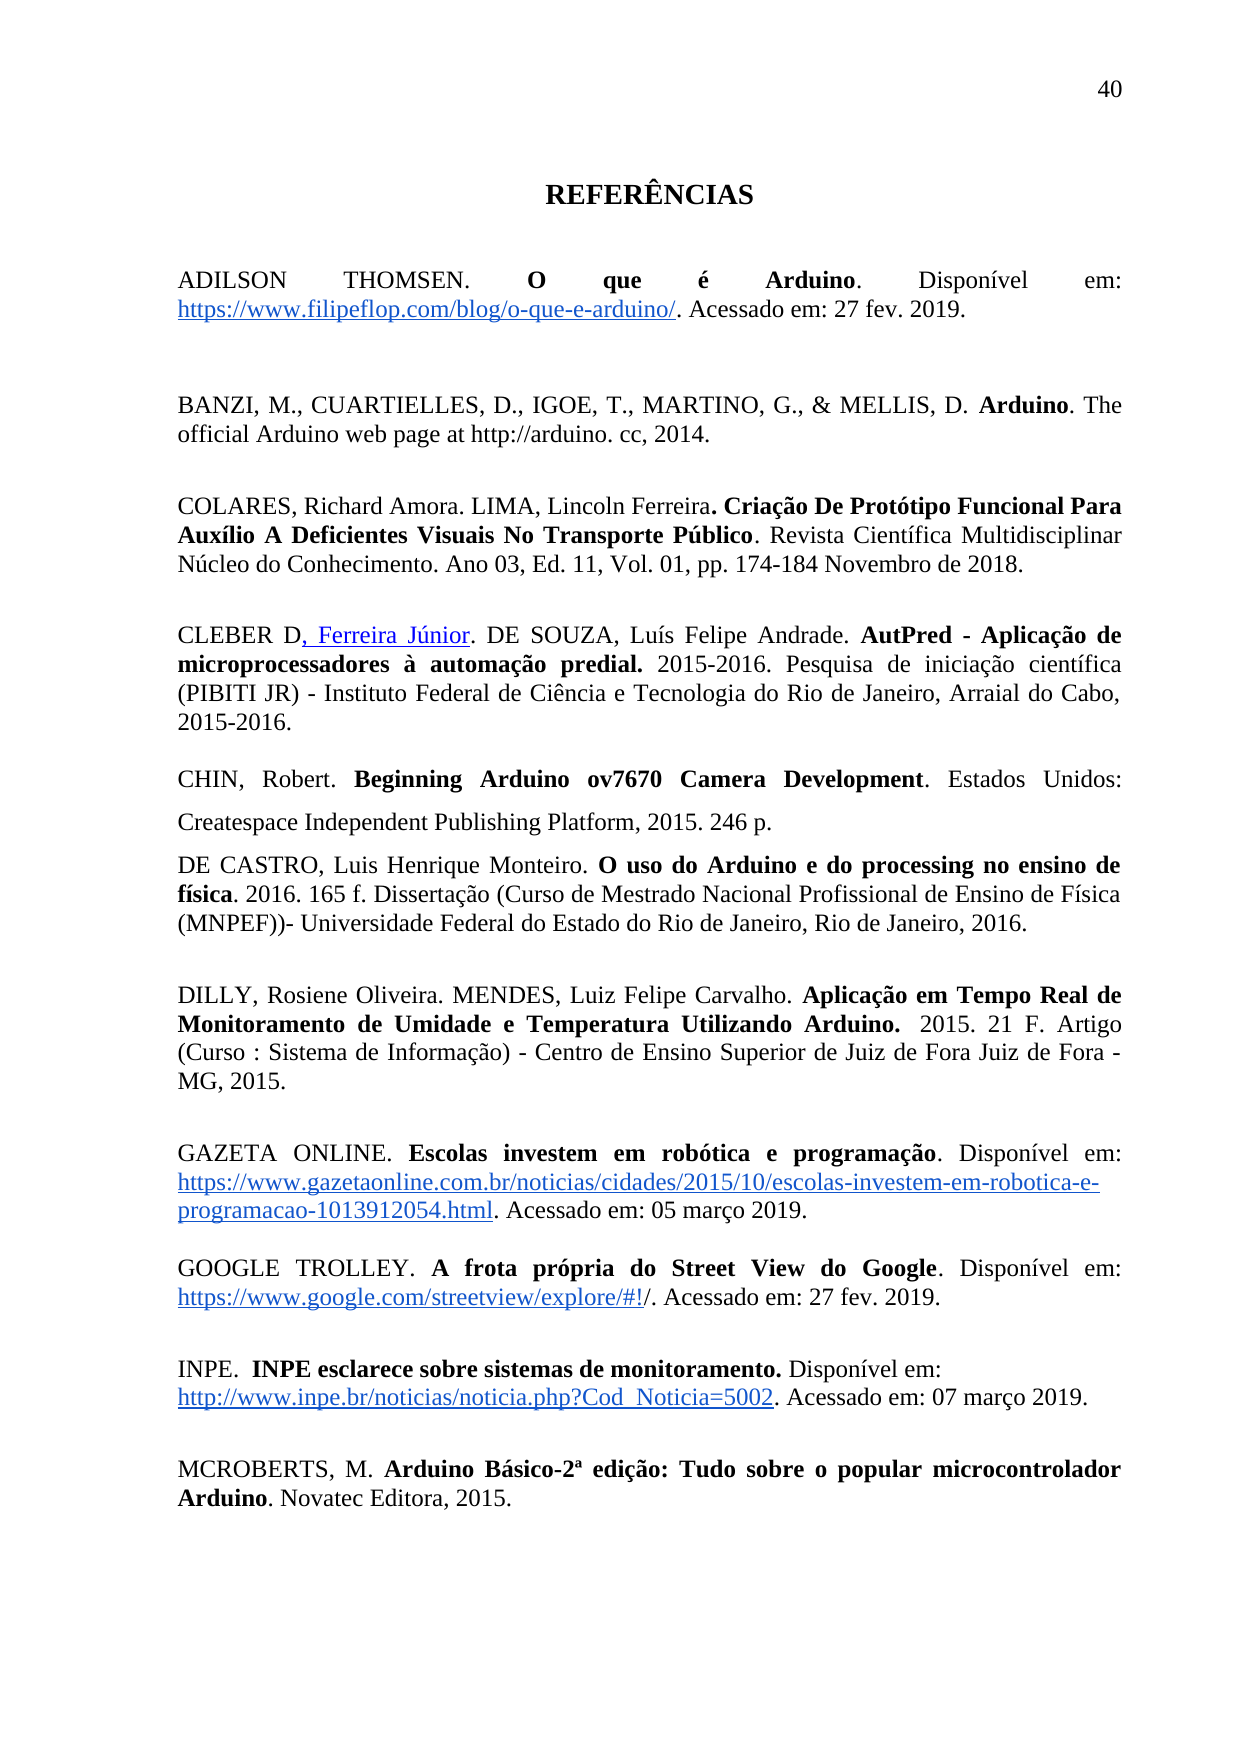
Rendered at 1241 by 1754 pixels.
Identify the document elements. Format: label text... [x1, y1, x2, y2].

text BANZI, M., CUARTIELLES, D., IGOE, T., MARTINO, G., & MELLIS, D. Arduino. The official Arduino web page at http://arduino. cc, 2014. [177, 391, 1122, 448]
text DILLY, Rosiene Oliveira. MENDES, Luiz Felipe Carvalho. Aplicação em Tempo Real de Monitoramento de Umidade e Temperatura Utilizando Arduino. 2015. 21 F. Artigo (Curso : Sistema de Informação) - Centro de Ensino Superior de Juiz de Fora Juiz de Fora - MG, 2015. [177, 980, 1122, 1095]
text CLEBER D, Ferreira Júnior. DE SOUZA, Luís Felipe Andrade. AutPred - Aplicação de microprocessadores à automação predial. 2015-2016. Pesquisa de iniciação científica (PIBITI JR) - Instituto Federal de Ciência e Tecnologia do Rio de Janeiro, Arraial do Cabo, 2015-2016. [177, 621, 1122, 736]
text GAZETA ONLINE. Escolas investem em robótica e programação. Disponível em: https://www.gazetaonline.com.br/noticias/cidades/2015/10/escolas-investem-em-robotica-e-programacao-1013912054.html. Acessado em: 05 março 2019. [177, 1138, 1122, 1224]
text GOOGLE TROLLEY. A frota própria do Street View do Google. Disponível em: https://www.google.com/streetview/explore/#!/. Acessado em: 27 fev. 2019. [177, 1253, 1122, 1311]
subtitle Referências [177, 177, 1122, 211]
text http://www.inpe.br/noticias/noticia.php?Cod_Noticia=5002. Acessado em: 07 março 2019. [177, 1382, 1122, 1411]
text INPE. INPE esclarece sobre sistemas de monitoramento. Disponível em: [177, 1354, 1122, 1382]
text ADILSON THOMSEN. O que é Arduino. Disponível em: https://www.filipeflop.com/blog/o-que-e-arduino/. Acessado em: 27 fev. 2019. [177, 265, 1122, 322]
text CHIN, Robert. Beginning Arduino ov7670 Camera Development. Estados Unidos: Createspace Independent Publishing Platform, 2015. 246 p. [177, 764, 1122, 836]
text DE CASTRO, Luis Henrique Monteiro. O uso do Arduino e do processing no ensino de física. 2016. 165 f. Dissertação (Curso de Mestrado Nacional Profissional de Ensino de Física (MNPEF))- Universidade Federal do Estado do Rio de Janeiro, Rio de Janeiro, 2016. [177, 851, 1122, 937]
text MCROBERTS, M. Arduino Básico-2ª edição: Tudo sobre o popular microcontrolador Arduino. Novatec Editora, 2015. [177, 1454, 1122, 1512]
text COLARES, Richard Amora. LIMA, Lincoln Ferreira. Criação De Protótipo Funcional Para Auxílio A Deficientes Visuais No Transporte Público. Revista Científica Multidisciplinar Núcleo do Conhecimento. Ano 03, Ed. 11, Vol. 01, pp. 174-184 Novembro de 2018. [177, 491, 1122, 577]
